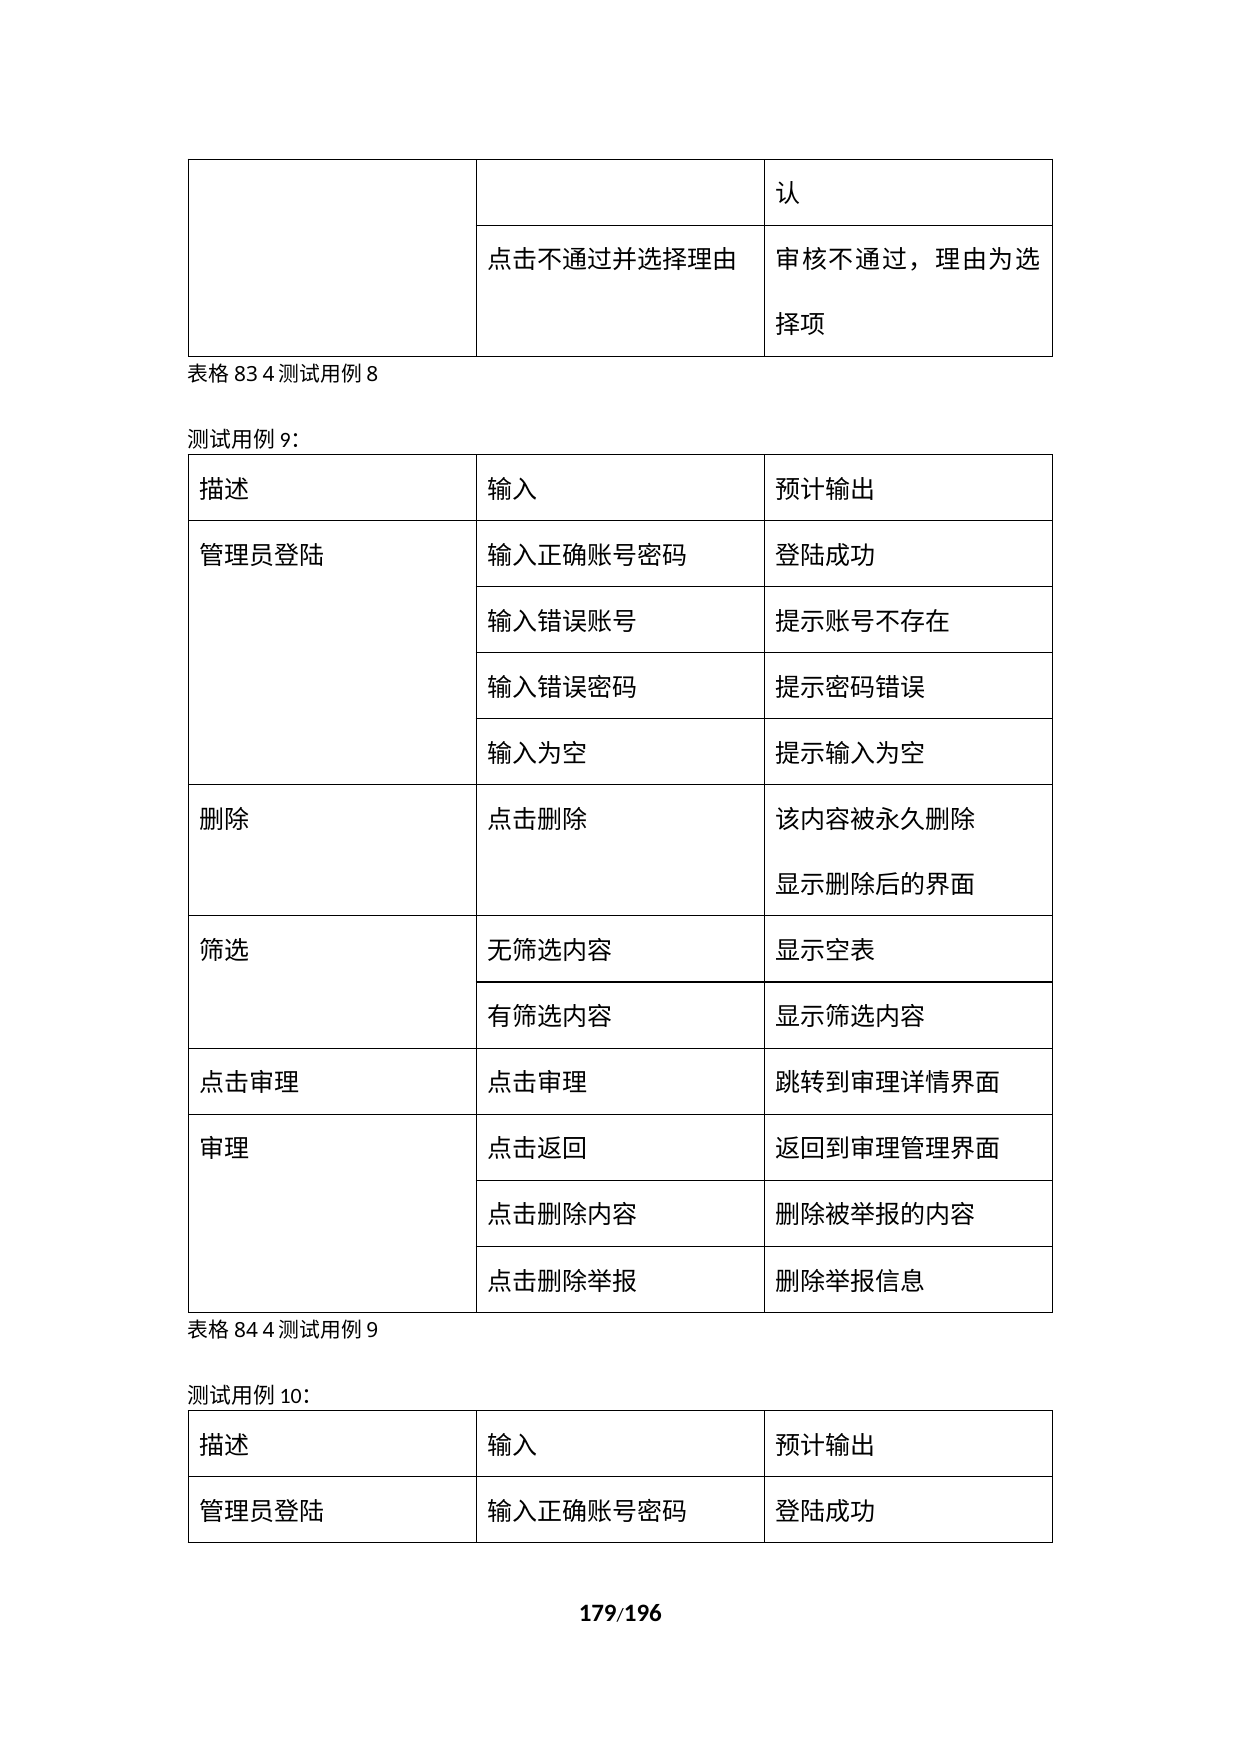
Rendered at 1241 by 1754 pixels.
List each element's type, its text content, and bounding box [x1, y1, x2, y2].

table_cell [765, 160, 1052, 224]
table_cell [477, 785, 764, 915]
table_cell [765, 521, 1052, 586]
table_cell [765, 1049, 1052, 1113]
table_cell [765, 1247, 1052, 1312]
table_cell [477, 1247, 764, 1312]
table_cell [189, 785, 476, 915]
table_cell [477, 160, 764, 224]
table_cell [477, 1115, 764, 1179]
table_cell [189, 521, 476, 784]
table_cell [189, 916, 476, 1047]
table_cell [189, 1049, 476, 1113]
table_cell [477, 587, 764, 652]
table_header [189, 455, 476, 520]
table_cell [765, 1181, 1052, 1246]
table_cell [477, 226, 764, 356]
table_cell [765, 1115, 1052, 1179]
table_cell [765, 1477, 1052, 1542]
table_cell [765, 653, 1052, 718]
text 表格 84 4测试用例9 [187, 1313, 1053, 1345]
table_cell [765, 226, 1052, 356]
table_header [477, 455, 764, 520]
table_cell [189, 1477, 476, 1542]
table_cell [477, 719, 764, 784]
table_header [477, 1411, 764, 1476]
text 测试用例10： [187, 1378, 1053, 1410]
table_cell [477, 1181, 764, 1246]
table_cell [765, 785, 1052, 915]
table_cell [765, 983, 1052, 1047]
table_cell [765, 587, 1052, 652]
text 表格 83 4测试用例8 [187, 357, 1053, 389]
text 测试用例9： [187, 422, 1053, 454]
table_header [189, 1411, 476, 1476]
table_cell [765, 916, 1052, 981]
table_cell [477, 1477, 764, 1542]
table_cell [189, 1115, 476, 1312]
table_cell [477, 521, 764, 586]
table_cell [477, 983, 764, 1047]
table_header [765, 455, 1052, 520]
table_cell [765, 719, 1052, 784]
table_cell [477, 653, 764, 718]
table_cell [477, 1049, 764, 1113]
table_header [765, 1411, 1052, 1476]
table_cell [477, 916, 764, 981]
